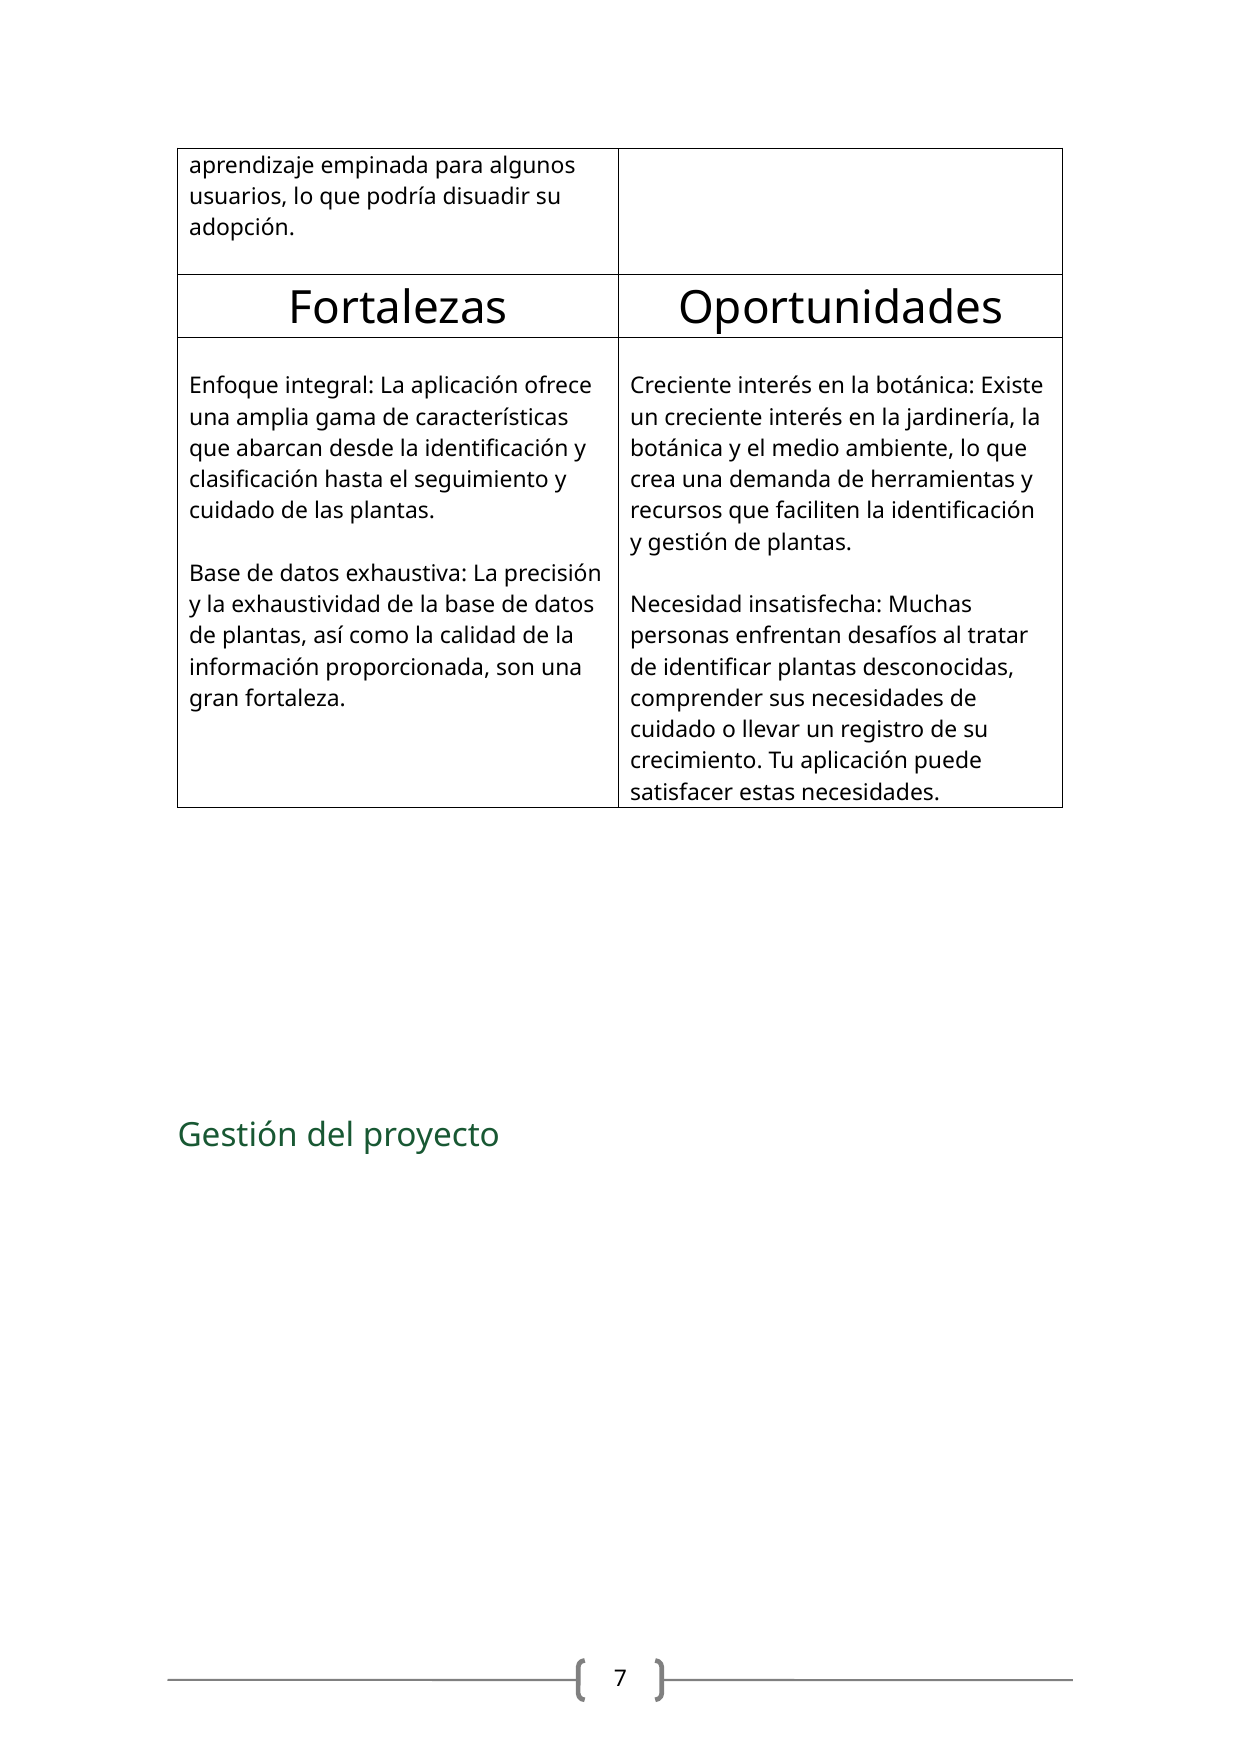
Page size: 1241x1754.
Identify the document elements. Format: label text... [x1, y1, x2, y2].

table_cell Oportunidades [619, 275, 1062, 337]
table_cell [619, 149, 1062, 274]
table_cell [178, 149, 618, 274]
subtitle Gestión del proyecto [177, 1110, 1063, 1156]
table_cell Creciente interés en la botánica: Existe un creciente interés en la jardinería, la botánica y el medio ambiente, lo que crea una demanda de herramientas y recursos que faciliten la identificación y gestión de plantas. Necesidad insatisfecha: Muchas personas enfrentan desafíos al tratar de identificar plantas desconocidas, comprender sus necesidades de cuidado o llevar un registro de su crecimiento. Tu aplicación puede satisfacer estas necesidades. [619, 338, 1062, 807]
table_cell Fortalezas [178, 275, 618, 337]
table_cell Enfoque integral: La aplicación ofrece una amplia gama de características que abarcan desde la identificación y clasificación hasta el seguimiento y cuidado de las plantas. Base de datos exhaustiva: La precisión y la exhaustividad de la base de datos de plantas, así como la calidad de la información proporcionada, son una gran fortaleza. [178, 338, 618, 807]
